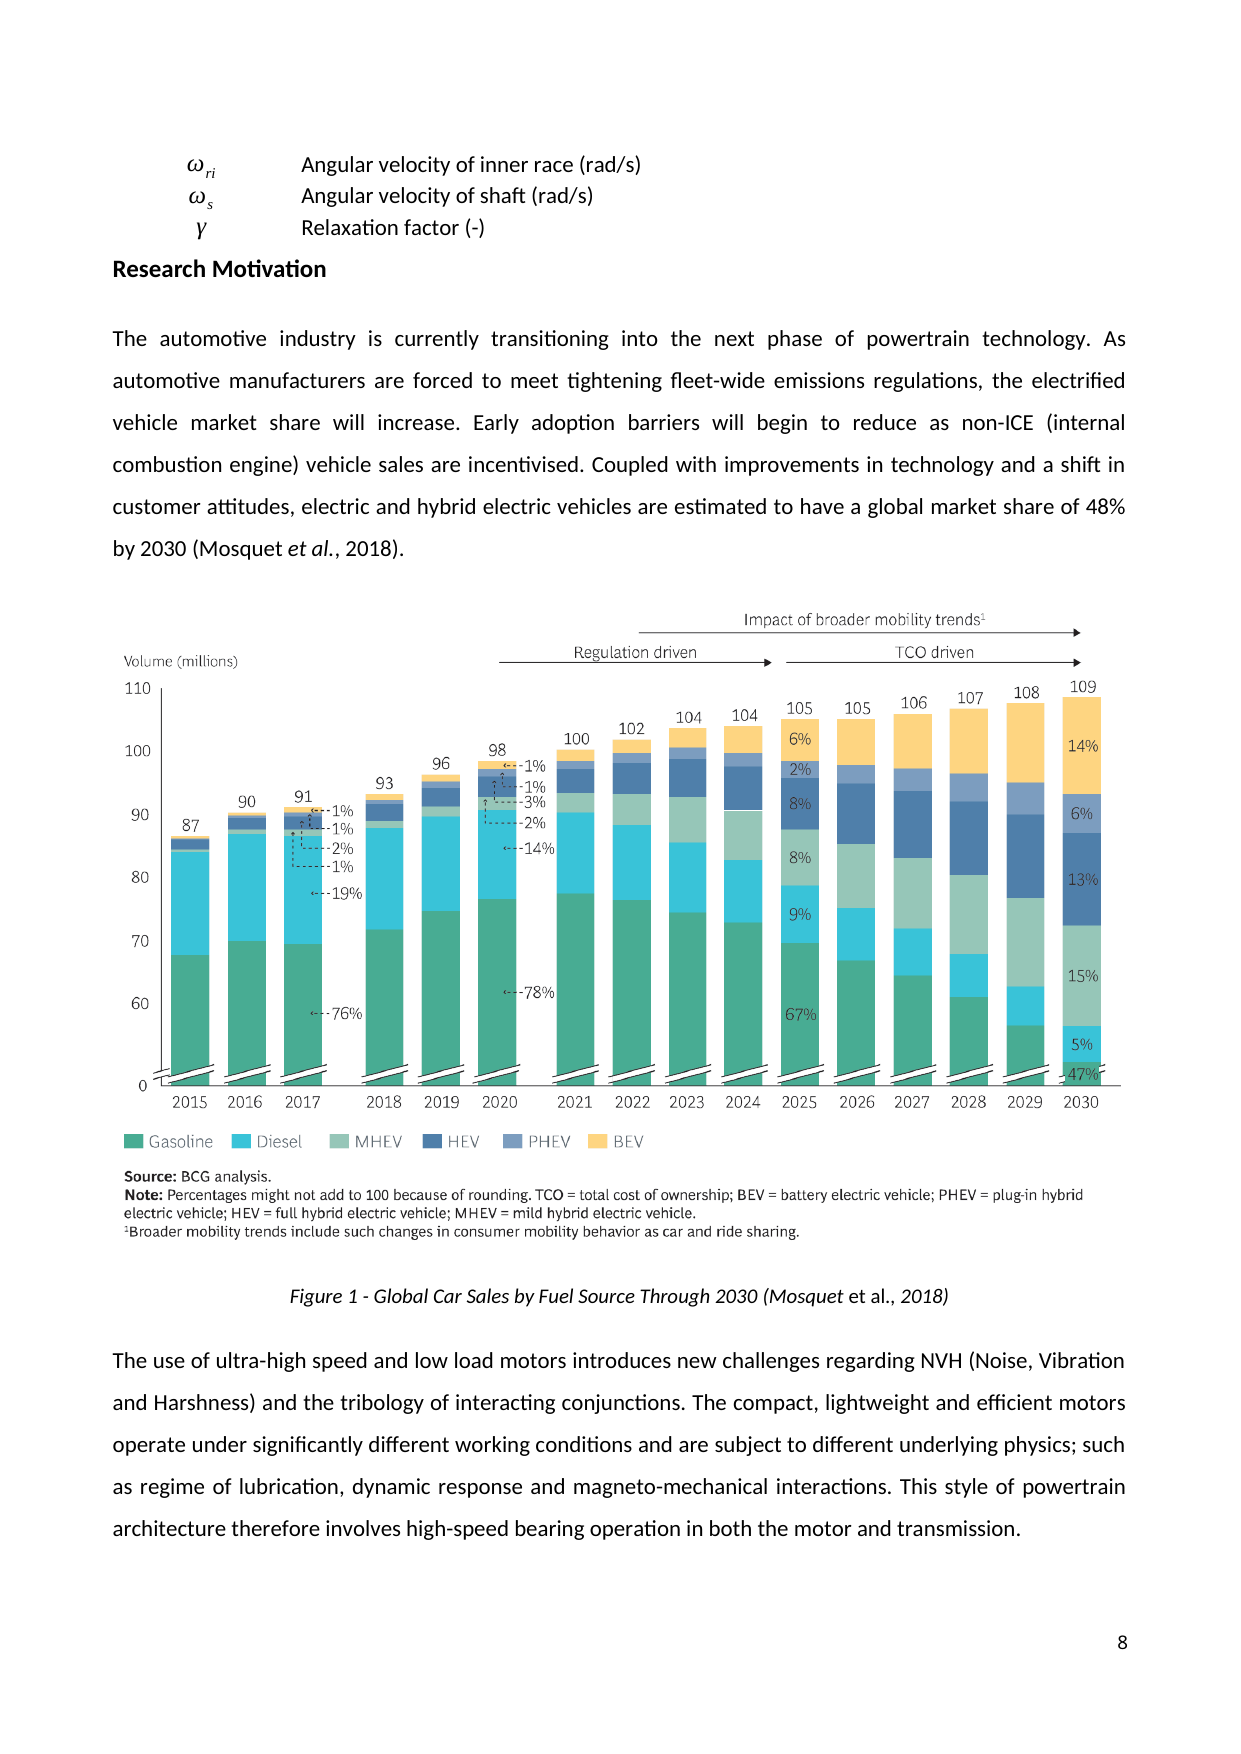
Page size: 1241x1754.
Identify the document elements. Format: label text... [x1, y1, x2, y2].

text Figure - Global Car Sales by Fuel Source Through 2030 [112, 1283, 1128, 1308]
picture [112, 600, 1128, 1245]
table_cell Angular velocity of inner race (rad/s) [290, 150, 1176, 181]
table_cell [113, 150, 290, 181]
table_cell Angular velocity of shaft (rad/s) [290, 181, 1176, 213]
subtitle Research Motivation [112, 253, 1128, 284]
text The automotive industry is currently transitioning into the next phase of powertrain technology. As automotive manufacturers are forced to meet tightening fleet-wide emissions regulations, the electrified vehicle market share will increase. Early adoption barriers will begin to reduce as non-ICE (internal combustion engine) vehicle sales are incentivised. Coupled with improvements in technology and a shift in customer attitudes, electric and hybrid electric vehicles are estimated to have a global market share of 48% by 2030 . [112, 324, 1128, 562]
table_cell [113, 181, 290, 213]
table_cell Relaxation factor (-) [290, 213, 1176, 241]
table_cell [113, 213, 290, 241]
text The use of ultra-high speed and low load motors introduces new challenges regarding NVH (Noise, Vibration and Harshness) and the tribology of interacting conjunctions. The compact, lightweight and efficient motors operate under significantly different working conditions and are subject to different underlying physics; such as regime of lubrication, dynamic response and magneto-mechanical interactions. This style of powertrain architecture therefore involves high-speed bearing operation in both the motor and transmission. [112, 1346, 1128, 1542]
